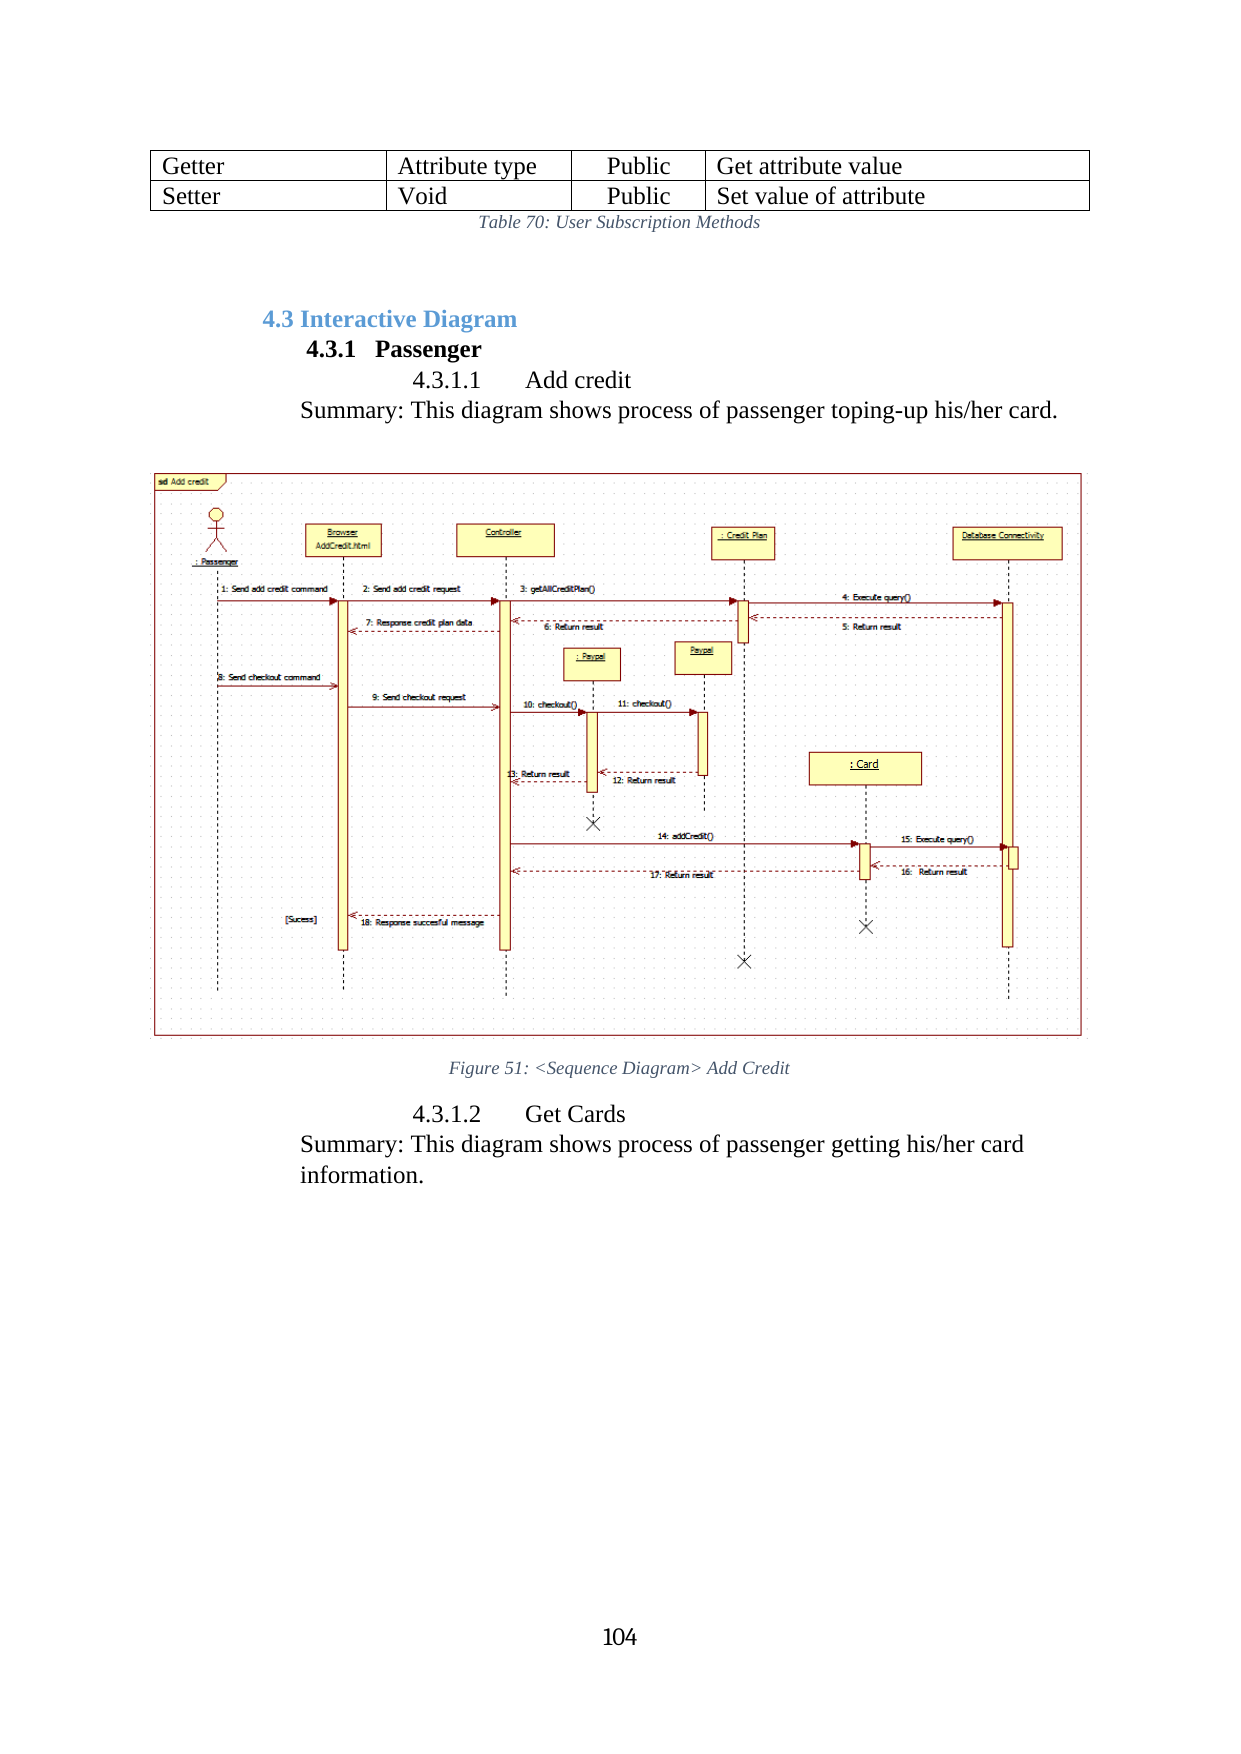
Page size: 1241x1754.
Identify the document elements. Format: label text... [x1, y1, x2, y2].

table_cell Void [387, 181, 571, 209]
text Table 70: User Subscription Methods [150, 211, 1090, 232]
table_cell Public [572, 181, 705, 209]
list Passenger [356, 334, 1090, 363]
table_cell Attribute type [387, 151, 571, 180]
table_cell Setter [151, 181, 386, 209]
subtitle Interactive Diagram [262, 304, 1090, 333]
table_cell Public [572, 151, 705, 180]
table_cell Set value of attribute [706, 181, 1089, 209]
list Get Cards [412, 1099, 1090, 1128]
picture [150, 472, 1090, 1039]
list Add credit [412, 365, 1090, 393]
list Summary: This diagram shows process of passenger getting his/her card information. [300, 1129, 1090, 1189]
table_cell Getter [151, 151, 386, 180]
table_cell Get attribute value [706, 151, 1089, 180]
list Summary: This diagram shows process of passenger toping-up his/her card. [300, 395, 1090, 424]
